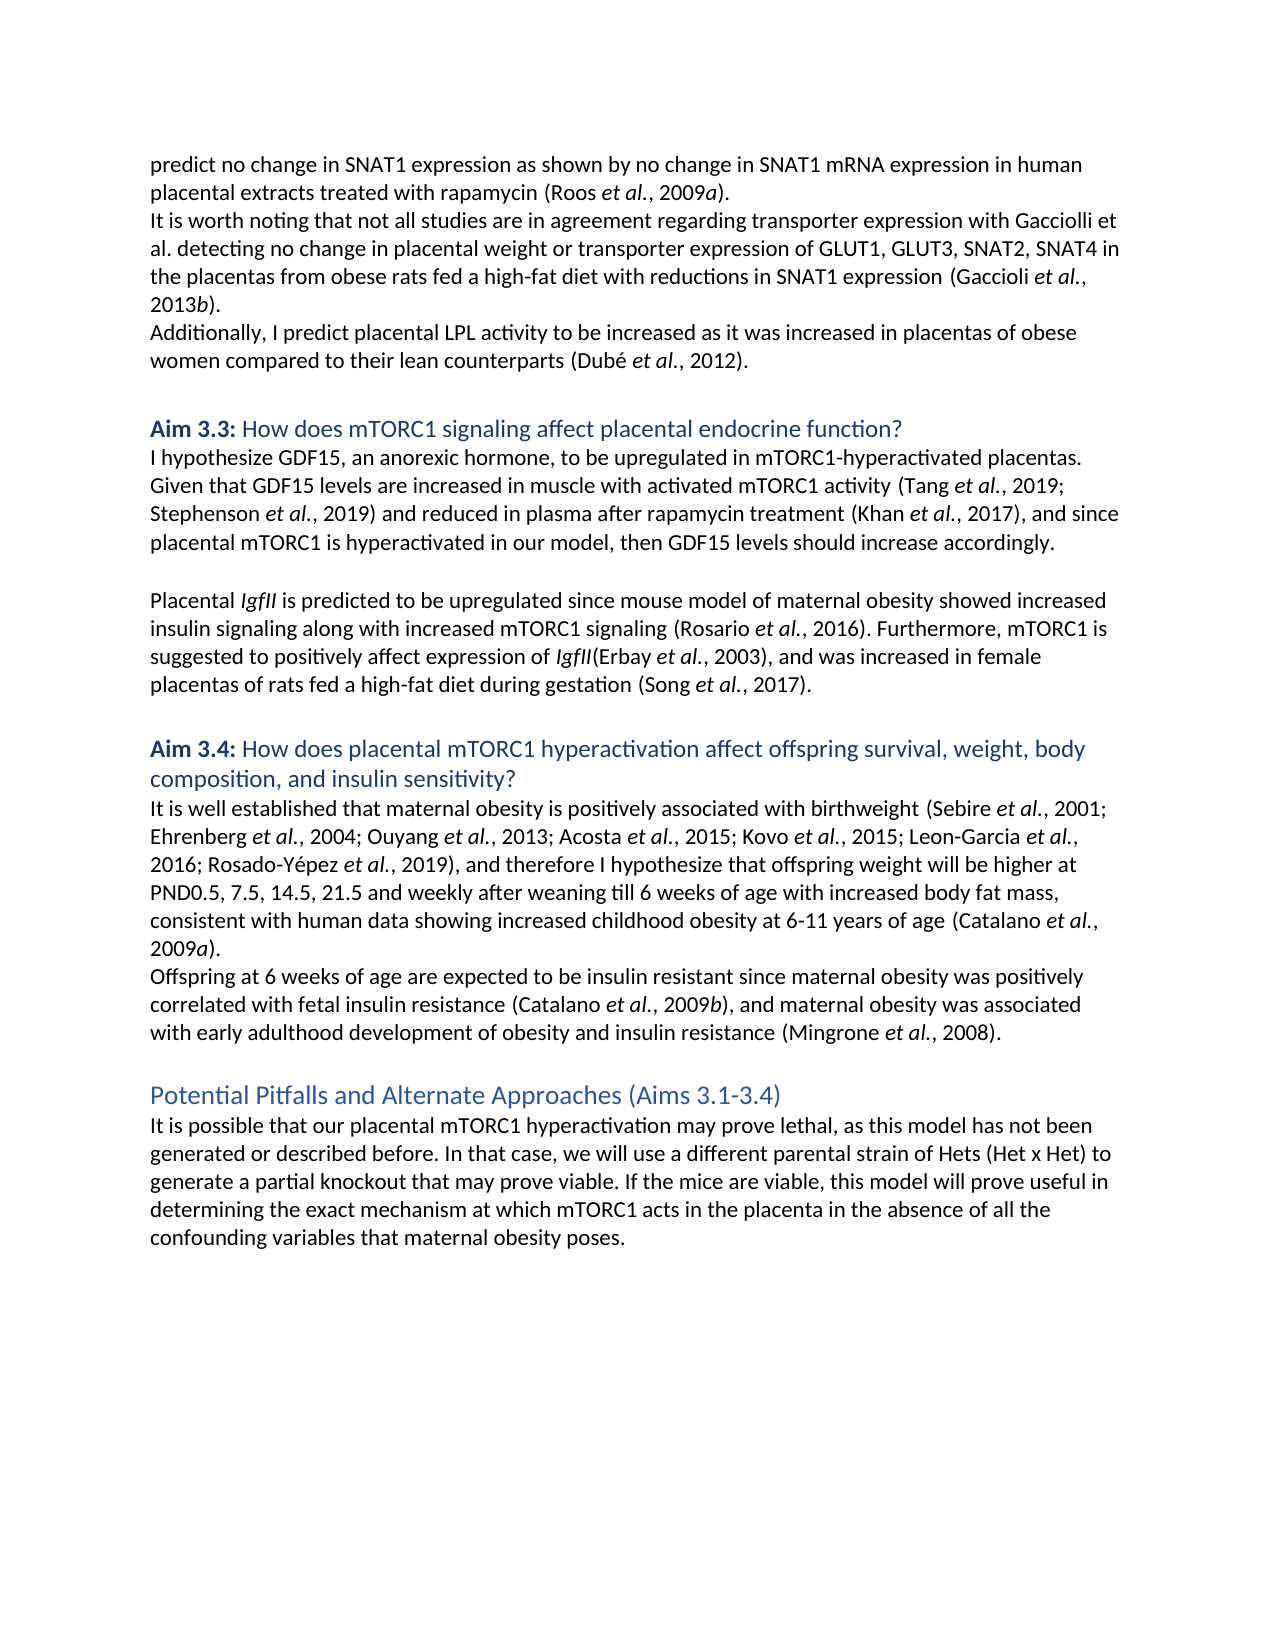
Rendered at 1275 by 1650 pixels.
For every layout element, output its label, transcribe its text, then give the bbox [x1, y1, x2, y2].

text I hypothesize GDF15, an anorexic hormone, to be upregulated in mTORC1-hyperactivated placentas. Given that GDF15 levels are increased in muscle with activated mTORC1 activity (Tang et al., 2019; Stephenson et al., 2019) and reduced in plasma after rapamycin treatment (Khan et al., 2017), and since placental mTORC1 is hyperactivated in our model, then GDF15 levels should increase accordingly. [150, 443, 1125, 556]
text Placental IgfII is predicted to be upregulated since mouse model of maternal obesity showed increased insulin signaling along with increased mTORC1 signaling (Rosario et al., 2016). Furthermore, mTORC1 is suggested to positively affect expression of IgfII(Erbay et al., 2003), and was increased in female placentas of rats fed a high-fat diet during gestation (Song et al., 2017). [150, 586, 1125, 698]
text It is possible that our placental mTORC1 hyperactivation may prove lethal, as this model has not been generated or described before. In that case, we will use a different parental strain of Hets (Het x Het) to generate a partial knockout that may prove viable. If the mice are viable, this model will prove useful in determining the exact mechanism at which mTORC1 acts in the placenta in the absence of all the confounding variables that maternal obesity poses. [150, 1111, 1125, 1251]
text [150, 150, 1125, 206]
subtitle Aim 3.4: How does placental mTORC1 hyperactivation affect offspring survival, weight, body composition, and insulin sensitivity? [150, 733, 1125, 794]
text Offspring at 6 weeks of age are expected to be insulin resistant since maternal obesity was positively correlated with fetal insulin resistance (Catalano et al., 2009b), and maternal obesity was associated with early adulthood development of obesity and insulin resistance (Mingrone et al., 2008). [150, 962, 1125, 1046]
text It is worth noting that not all studies are in agreement regarding transporter expression with Gacciolli et al. detecting no change in placental weight or transporter expression of GLUT1, GLUT3, SNAT2, SNAT4 in the placentas from obese rats fed a high-fat diet with reductions in SNAT1 expression (Gaccioli et al., 2013b). [150, 206, 1125, 318]
subtitle Aim 3.3: How does mTORC1 signaling affect placental endocrine function? [150, 413, 1125, 443]
text It is well established that maternal obesity is positively associated with birthweight (Sebire et al., 2001; Ehrenberg et al., 2004; Ouyang et al., 2013; Acosta et al., 2015; Kovo et al., 2015; Leon-Garcia et al., 2016; Rosado-Yépez et al., 2019), and therefore I hypothesize that offspring weight will be higher at PND0.5, 7.5, 14.5, 21.5 and weekly after weaning till 6 weeks of age with increased body fat mass, consistent with human data showing increased childhood obesity at 6-11 years of age (Catalano et al., 2009a). [150, 794, 1125, 962]
text Additionally, I predict placental LPL activity to be increased as it was increased in placentas of obese women compared to their lean counterparts (Dubé et al., 2012). [150, 318, 1125, 374]
subtitle Potential Pitfalls and Alternate Approaches (Aims 3.1-3.4) [150, 1078, 1125, 1111]
